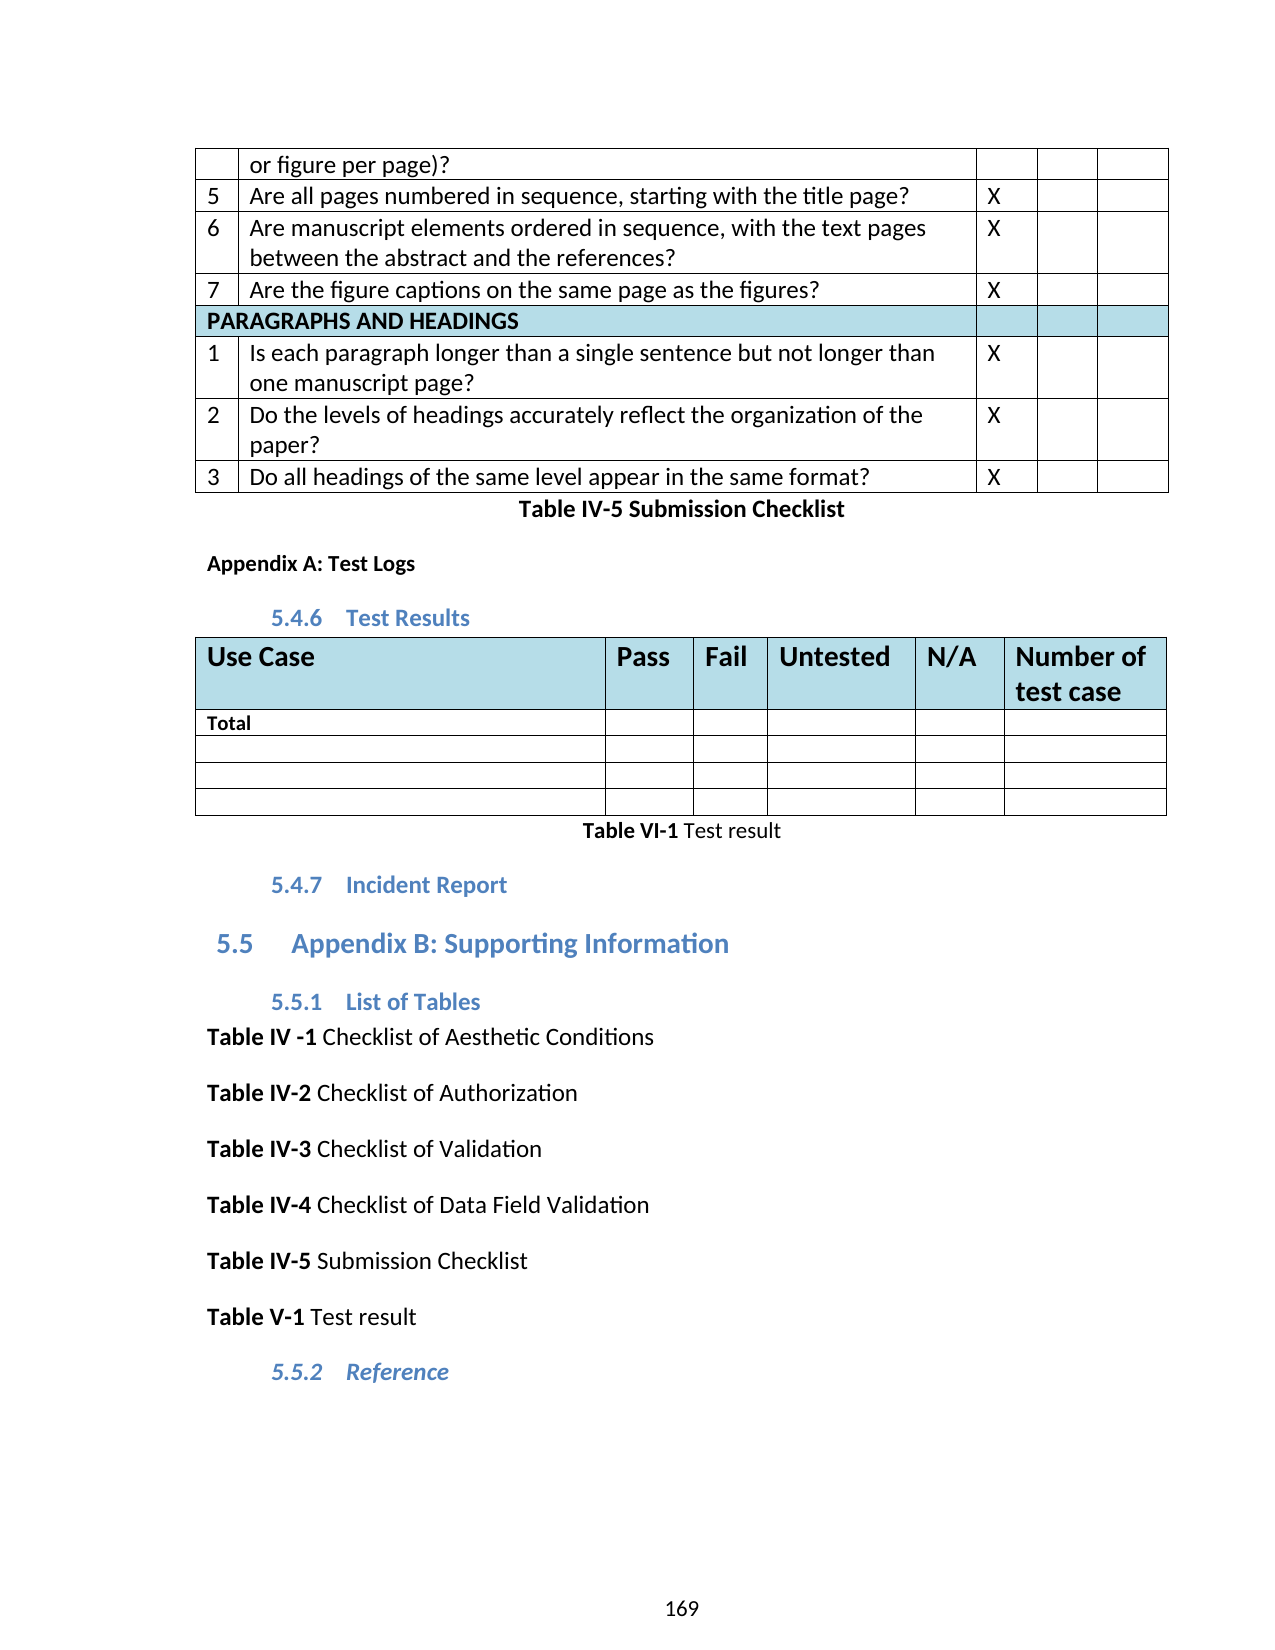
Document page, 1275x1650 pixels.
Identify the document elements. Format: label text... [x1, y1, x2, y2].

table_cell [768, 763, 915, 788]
text Table IV-5 Submission Checklist [207, 1245, 1157, 1275]
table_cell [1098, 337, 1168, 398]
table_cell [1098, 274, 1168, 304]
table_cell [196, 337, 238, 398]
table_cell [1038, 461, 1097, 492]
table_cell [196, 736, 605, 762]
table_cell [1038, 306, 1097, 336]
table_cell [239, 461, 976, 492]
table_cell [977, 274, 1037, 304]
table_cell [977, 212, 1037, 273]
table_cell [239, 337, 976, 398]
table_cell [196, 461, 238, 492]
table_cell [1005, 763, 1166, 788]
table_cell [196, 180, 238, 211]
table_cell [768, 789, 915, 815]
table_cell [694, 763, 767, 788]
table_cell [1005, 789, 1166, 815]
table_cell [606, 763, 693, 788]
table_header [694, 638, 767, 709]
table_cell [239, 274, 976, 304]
text Table IV-4 Checklist of Data Field Validation [207, 1189, 1157, 1219]
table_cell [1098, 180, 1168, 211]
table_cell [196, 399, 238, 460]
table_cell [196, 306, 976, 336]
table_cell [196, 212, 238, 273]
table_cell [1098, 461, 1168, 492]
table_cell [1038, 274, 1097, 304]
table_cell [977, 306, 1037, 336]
subtitle Reference [271, 1356, 1157, 1387]
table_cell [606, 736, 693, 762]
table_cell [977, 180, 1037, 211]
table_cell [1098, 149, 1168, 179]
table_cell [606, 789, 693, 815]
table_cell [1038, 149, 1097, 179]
subtitle Test Results [271, 602, 1157, 632]
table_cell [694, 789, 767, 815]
text Table VI-1 Test result [207, 816, 1157, 844]
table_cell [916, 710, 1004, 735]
subtitle Incident Report [271, 869, 1157, 899]
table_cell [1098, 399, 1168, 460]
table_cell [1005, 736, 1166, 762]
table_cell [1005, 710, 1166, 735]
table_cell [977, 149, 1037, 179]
text Table IV-2 Checklist of Authorization [207, 1077, 1157, 1108]
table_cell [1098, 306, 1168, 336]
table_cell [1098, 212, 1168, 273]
subtitle Appendix B: Supporting Information [216, 925, 1157, 960]
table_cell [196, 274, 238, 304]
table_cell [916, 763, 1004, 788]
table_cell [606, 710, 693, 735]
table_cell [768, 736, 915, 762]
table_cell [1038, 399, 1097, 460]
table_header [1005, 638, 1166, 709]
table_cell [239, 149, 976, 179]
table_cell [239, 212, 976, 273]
text Appendix A: Test Logs [207, 549, 1157, 577]
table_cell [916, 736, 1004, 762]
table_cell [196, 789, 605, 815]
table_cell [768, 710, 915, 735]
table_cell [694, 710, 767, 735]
text Table IV -1 Checklist of Aesthetic Conditions [207, 1021, 1157, 1052]
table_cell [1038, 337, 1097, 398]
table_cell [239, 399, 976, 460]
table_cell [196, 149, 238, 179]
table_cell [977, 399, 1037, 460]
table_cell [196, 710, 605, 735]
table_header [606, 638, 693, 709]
text Table IV-3 Checklist of Validation [207, 1133, 1157, 1164]
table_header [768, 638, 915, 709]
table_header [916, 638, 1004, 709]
text Table IV-5 Submission Checklist [207, 493, 1157, 523]
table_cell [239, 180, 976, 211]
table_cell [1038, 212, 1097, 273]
text Table V-1 Test result [207, 1301, 1157, 1331]
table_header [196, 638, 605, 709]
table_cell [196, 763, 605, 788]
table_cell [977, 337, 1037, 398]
subtitle List of Tables [271, 986, 1157, 1017]
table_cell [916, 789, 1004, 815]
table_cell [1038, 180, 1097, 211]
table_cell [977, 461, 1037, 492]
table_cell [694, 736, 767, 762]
